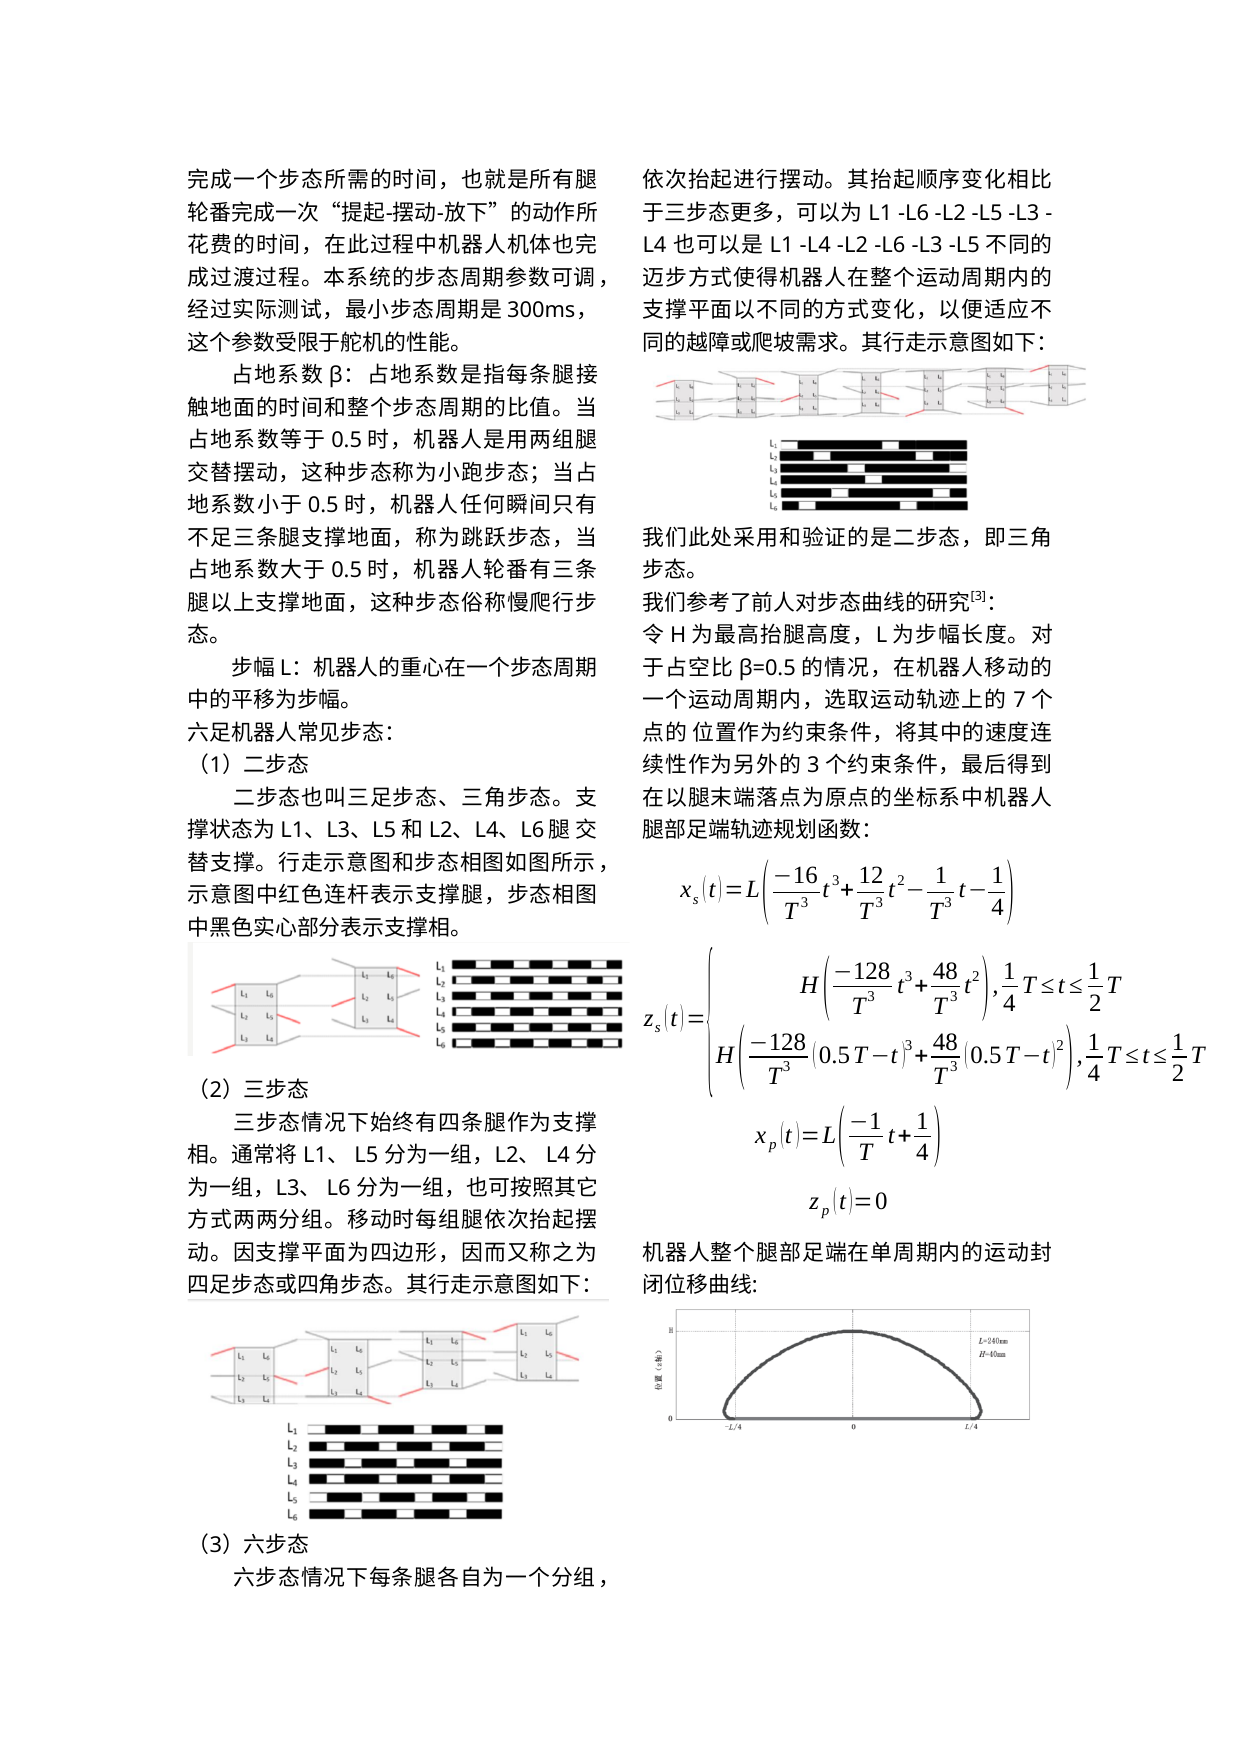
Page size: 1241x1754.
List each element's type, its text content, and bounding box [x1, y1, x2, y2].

picture [642, 357, 1108, 515]
text （3）六步态 [187, 1527, 598, 1559]
text 六步态情况下每条腿各自为一个分组，依次抬起进行摆动。其抬起顺序变化相比于三步态更多，可以为 L1 -L6 -L2 -L5 -L3 -L4 也可以是 L1 -L4 -L2 -L6 -L3 -L5不同的迈步方式使得机器人在整个运动周期内的支撑平面以不同的方式变化，以便适应不同的越障或爬坡需求。其行走示意图如下： [642, 162, 1053, 357]
text 三步态情况下始终有四条腿作为支撑相。通常将 L1、 L5 分为一组，L2、 L4 分为一组，L3、 L6 分为一组，也可按照其它方式两两分组。移动时每组腿依次抬起摆动。因支撑平面为四边形，因而又称之为四足步态或四角步态。其行走示意图如下： [187, 1104, 598, 1299]
picture [187, 1299, 609, 1525]
text 令H为最高抬腿高度，L为步幅长度。对于占空比β=0.5的情况，在机器人移动的一个运动周期内，选取运动轨迹上的7个点的 位置作为约束条件，将其中的速度连续性作为另外的3个约束条件，最后得到在以腿末端落点为原点的坐标系中机器人腿部足端轨迹规划函数： [642, 617, 1053, 844]
text 我们此处采用和验证的是二步态，即三角步态。 [642, 519, 1053, 584]
text 步幅L：机器人的重心在一个步态周期中的平移为步幅。 [187, 649, 598, 714]
text 机器人整个腿部足端在单周期内的运动封闭位移曲线: [642, 1234, 1053, 1299]
text 六足机器人常见步态： [187, 714, 598, 747]
picture [187, 942, 630, 1056]
text 步态周期T：步态周期是指多足机器人完成一个步态所需的时间，也就是所有腿轮番完成一次“提起-摆动-放下”的动作所花费的时间，在此过程中机器人机体也完成过渡过程。本系统的步态周期参数可调，经过实际测试，最小步态周期是300ms，这个参数受限于舵机的性能。 [187, 162, 598, 357]
text （1）二步态 [187, 747, 598, 779]
text 我们参考了前人对步态曲线的研究[3]： [642, 584, 1053, 617]
text （2）三步态 [187, 1072, 598, 1104]
text 占地系数β：占地系数是指每条腿接触地面的时间和整个步态周期的比值。当占地系数等于0.5时，机器人是用两组腿交替摆动，这种步态称为小跑步态；当占地系数小于0.5时，机器人任何瞬间只有不足三条腿支撑地面，称为跳跃步态，当占地系数大于0.5时，机器人轮番有三条腿以上支撑地面，这种步态俗称慢爬行步态。 [187, 357, 598, 649]
picture [642, 1299, 1039, 1431]
text 二步态也叫三足步态、三角步态。支撑状态为 L1、L3、L5 和 L2、L4、L6腿 交替支撑。行走示意图和步态相图如图所示，示意图中红色连杆表示支撑腿，步态相图中黑色实心部分表示支撑相。 [187, 779, 598, 942]
